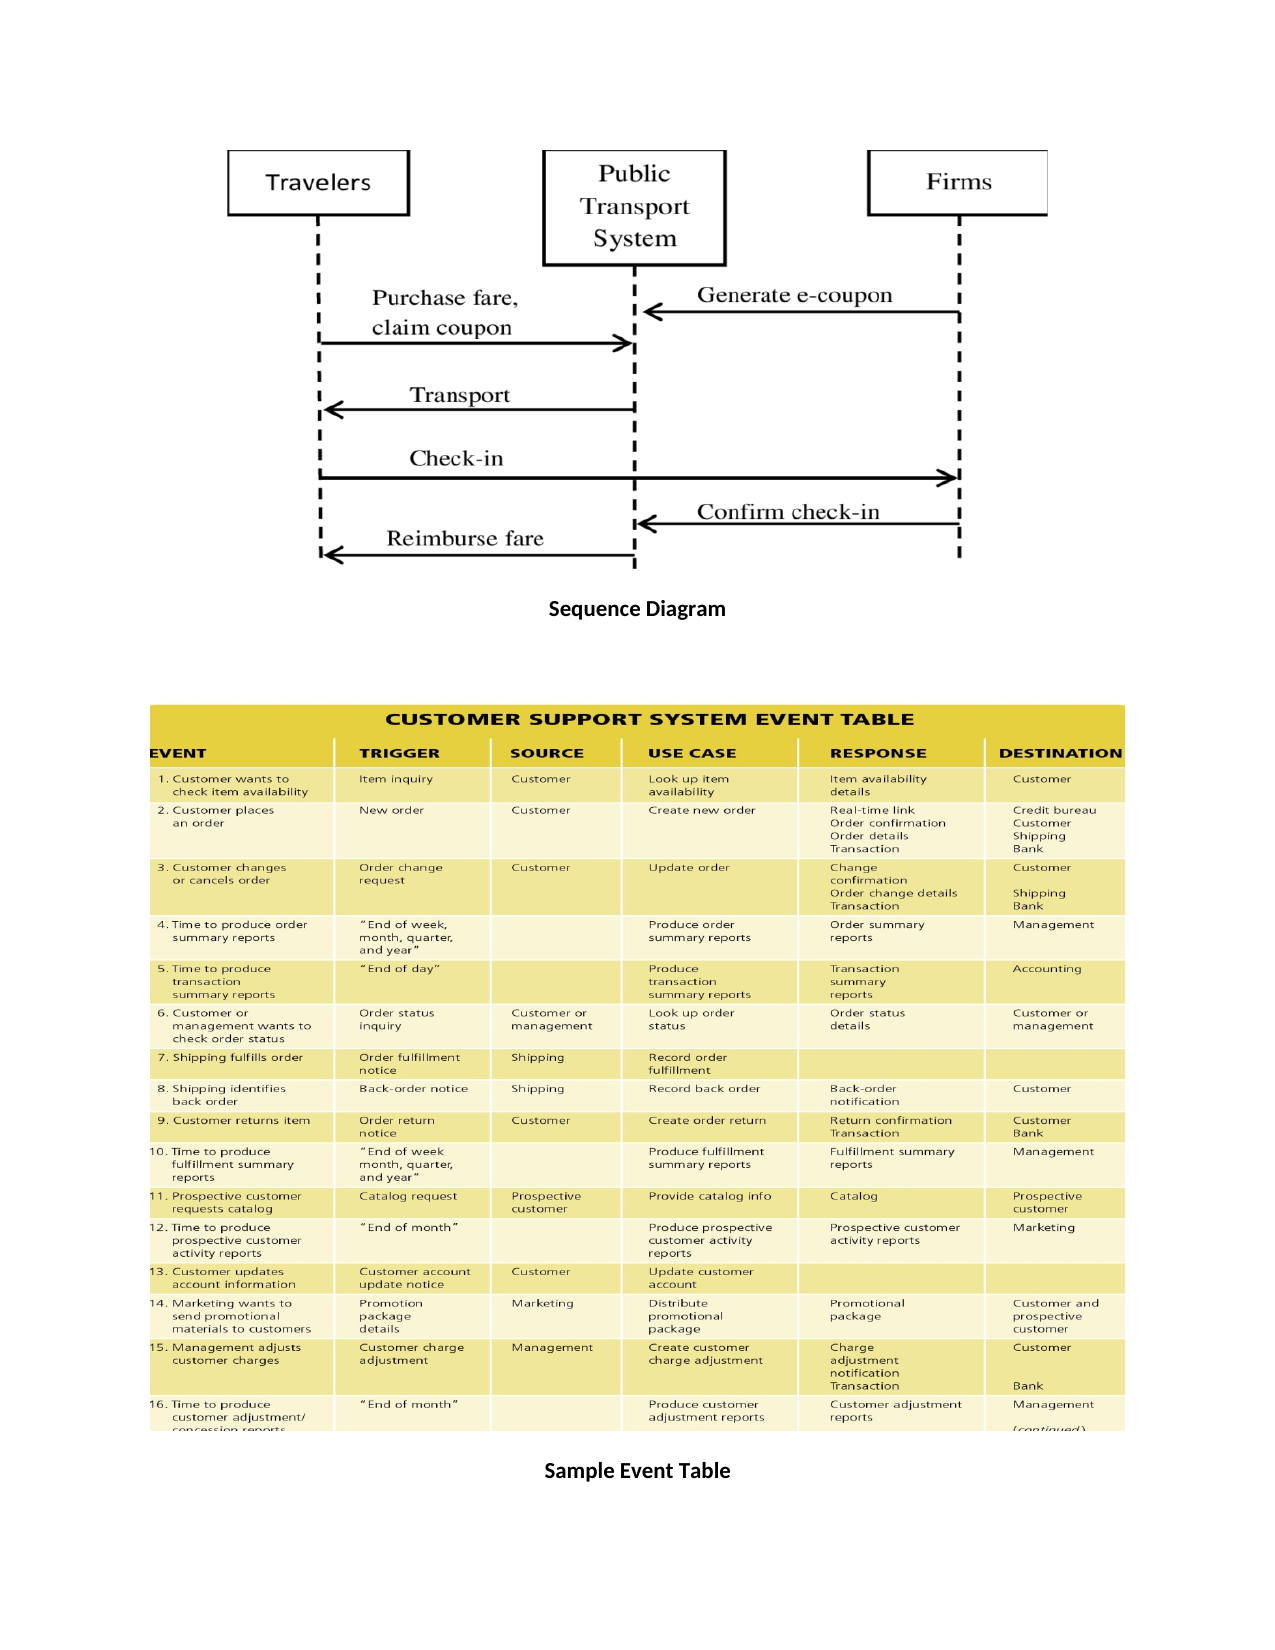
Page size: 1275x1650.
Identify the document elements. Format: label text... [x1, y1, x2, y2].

text Sequence Diagram [150, 594, 1125, 622]
picture [227, 150, 1048, 569]
text Sample Event Table [150, 1456, 1125, 1484]
picture [150, 699, 1125, 1431]
